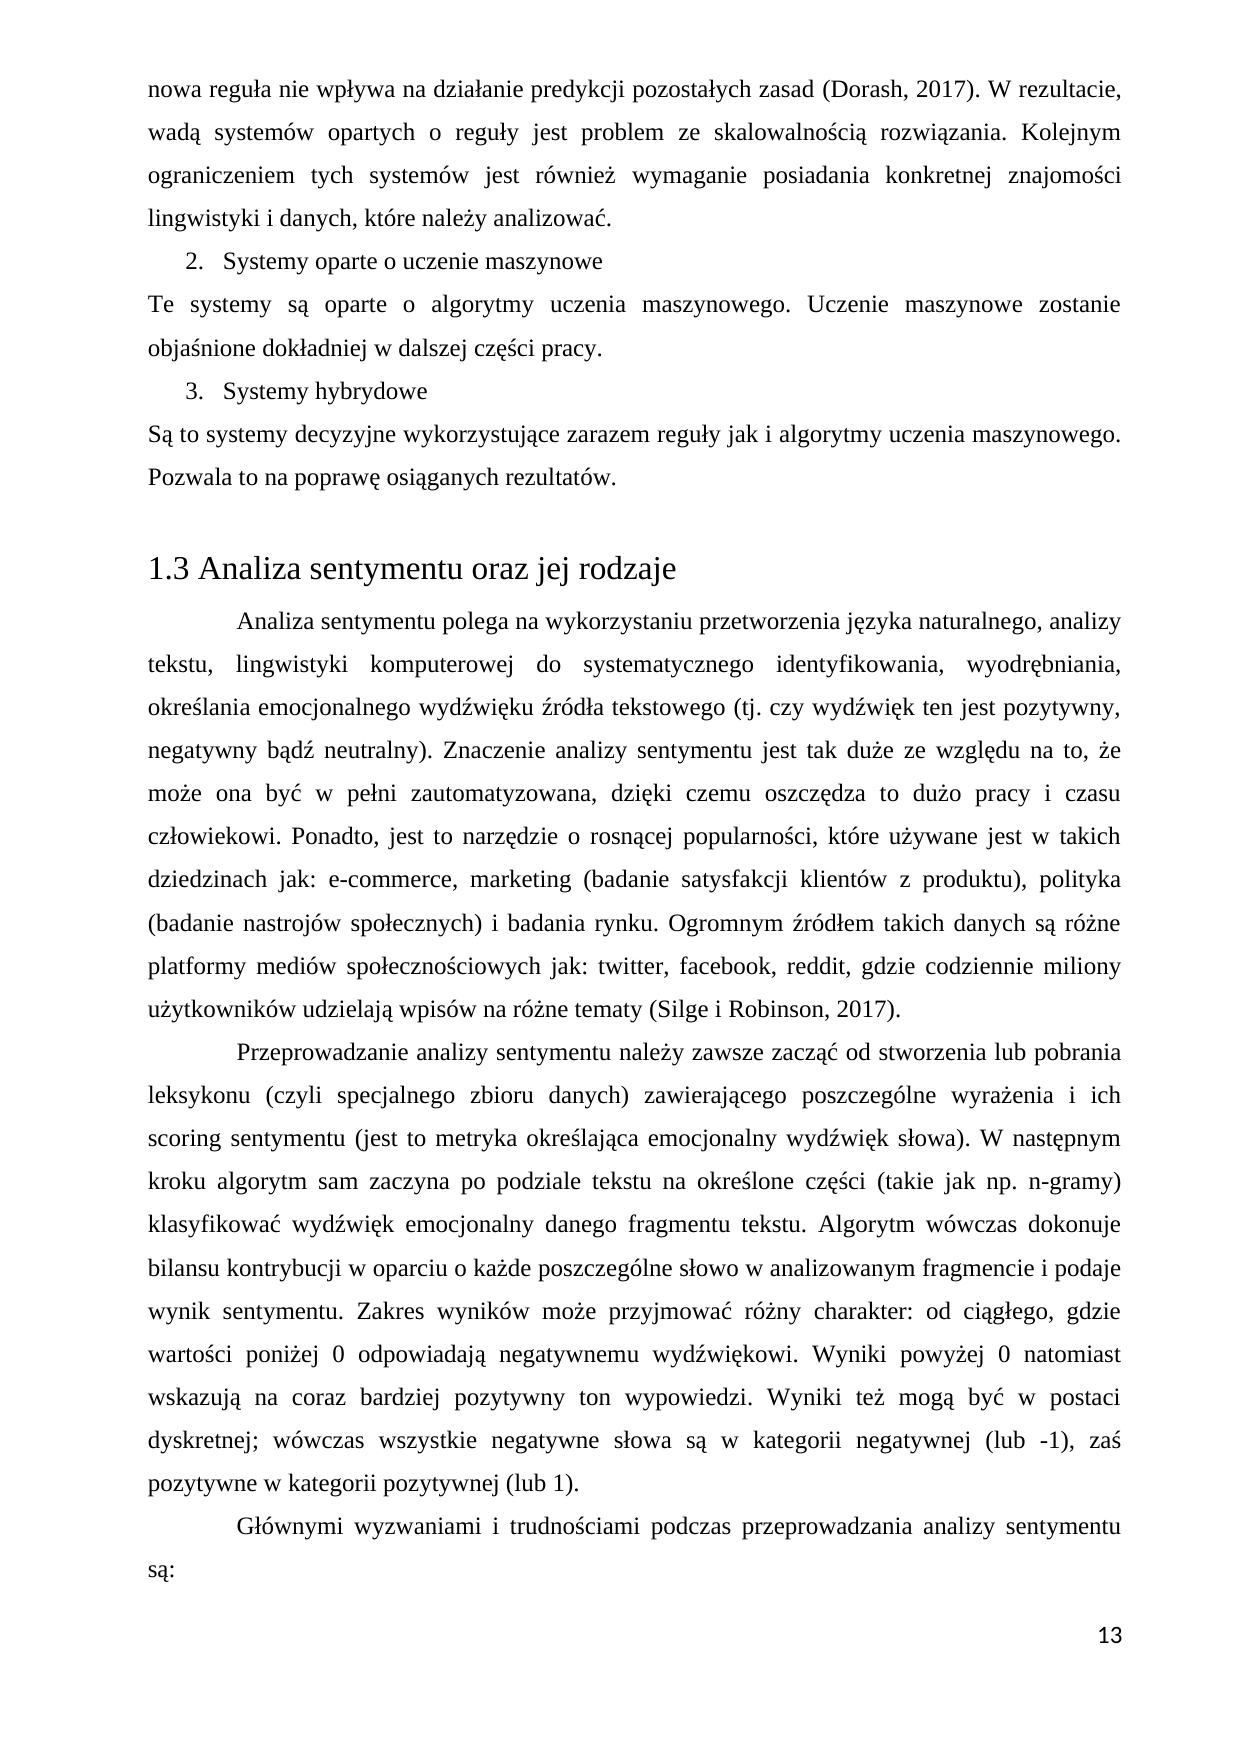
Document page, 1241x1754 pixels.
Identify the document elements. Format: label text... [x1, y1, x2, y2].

text 1.3 Analiza sentymentu oraz jej rodzaje [148, 548, 1122, 587]
text Analiza sentymentu polega na wykorzystaniu przetworzenia języka naturalnego, analizy tekstu, lingwistyki komputerowej do systematycznego identyfikowania, wyodrębniania, określania emocjonalnego wydźwięku źródła tekstowego (tj. czy wydźwięk ten jest pozytywny, negatywny bądź neutralny). Znaczenie analizy sentymentu jest tak duże ze względu na to, że może ona być w pełni zautomatyzowana, dzięki czemu oszczędza to dużo pracy i czasu człowiekowi. Ponadto, jest to narzędzie o rosnącej popularności, które używane jest w takich dziedzinach jak: e-commerce, marketing (badanie satysfakcji klientów z produktu), polityka (badanie nastrojów społecznych) i badania rynku. Ogromnym źródłem takich danych są różne platformy mediów społecznościowych jak: twitter, facebook, reddit, gdzie codziennie miliony użytkowników udzielają wpisów na różne tematy. [148, 606, 1122, 1023]
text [148, 74, 1122, 232]
text Głównymi wyzwaniami i trudnościami podczas przeprowadzania analizy sentymentu są: [148, 1511, 1122, 1583]
text Te systemy są oparte o algorytmy uczenia maszynowego. Uczenie maszynowe zostanie objaśnione dokładniej w dalszej części pracy. [148, 289, 1122, 361]
text Przeprowadzanie analizy sentymentu należy zawsze zacząć od stworzenia lub pobrania leksykonu (czyli specjalnego zbioru danych) zawierającego poszczególne wyrażenia i ich scoring sentymentu (jest to metryka określająca emocjonalny wydźwięk słowa). W następnym kroku algorytm sam zaczyna po podziale tekstu na określone części (takie jak np. n-gramy) klasyfikować wydźwięk emocjonalny danego fragmentu tekstu. Algorytm wówczas dokonuje bilansu kontrybucji w oparciu o każde poszczególne słowo w analizowanym fragmencie i podaje wynik sentymentu. Zakres wyników może przyjmować różny charakter: od ciągłego, gdzie wartości poniżej 0 odpowiadają negatywnemu wydźwiękowi. Wyniki powyżej 0 natomiast wskazują na coraz bardziej pozytywny ton wypowiedzi. Wyniki też mogą być w postaci dyskretnej; wówczas wszystkie negatywne słowa są w kategorii negatywnej (lub -1), zaś pozytywne w kategorii pozytywnej (lub 1). [148, 1037, 1122, 1497]
list Systemy hybrydowe [185, 376, 1122, 404]
text Są to systemy decyzyjne wykorzystujące zarazem reguły jak i algorytmy uczenia maszynowego. Pozwala to na poprawę osiąganych rezultatów. [148, 419, 1122, 491]
list Systemy oparte o uczenie maszynowe [185, 246, 1122, 275]
